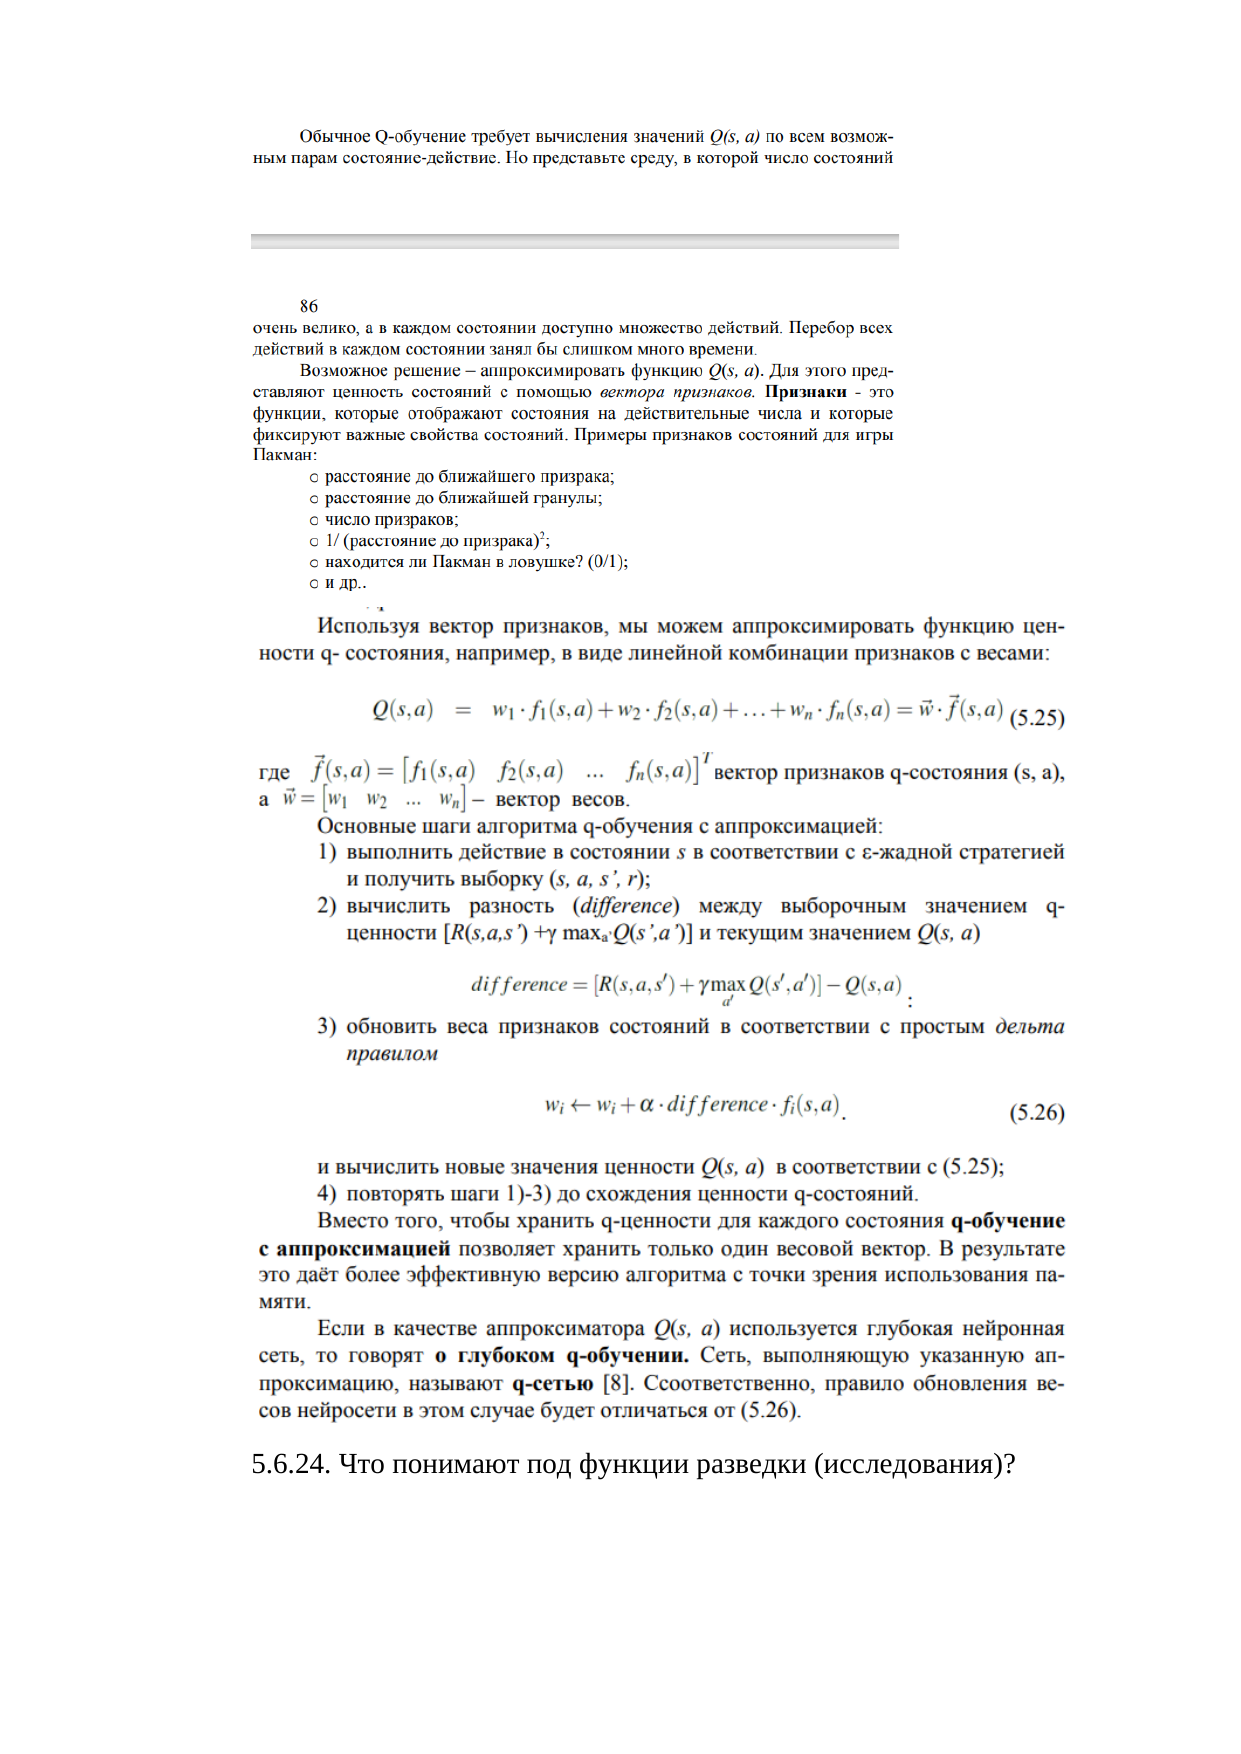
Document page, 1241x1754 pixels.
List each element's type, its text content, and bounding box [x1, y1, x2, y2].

text 5.6.24. Что понимают под функции разведки (исследования)? [177, 1446, 1152, 1480]
picture [251, 118, 900, 591]
picture [251, 607, 1070, 1430]
